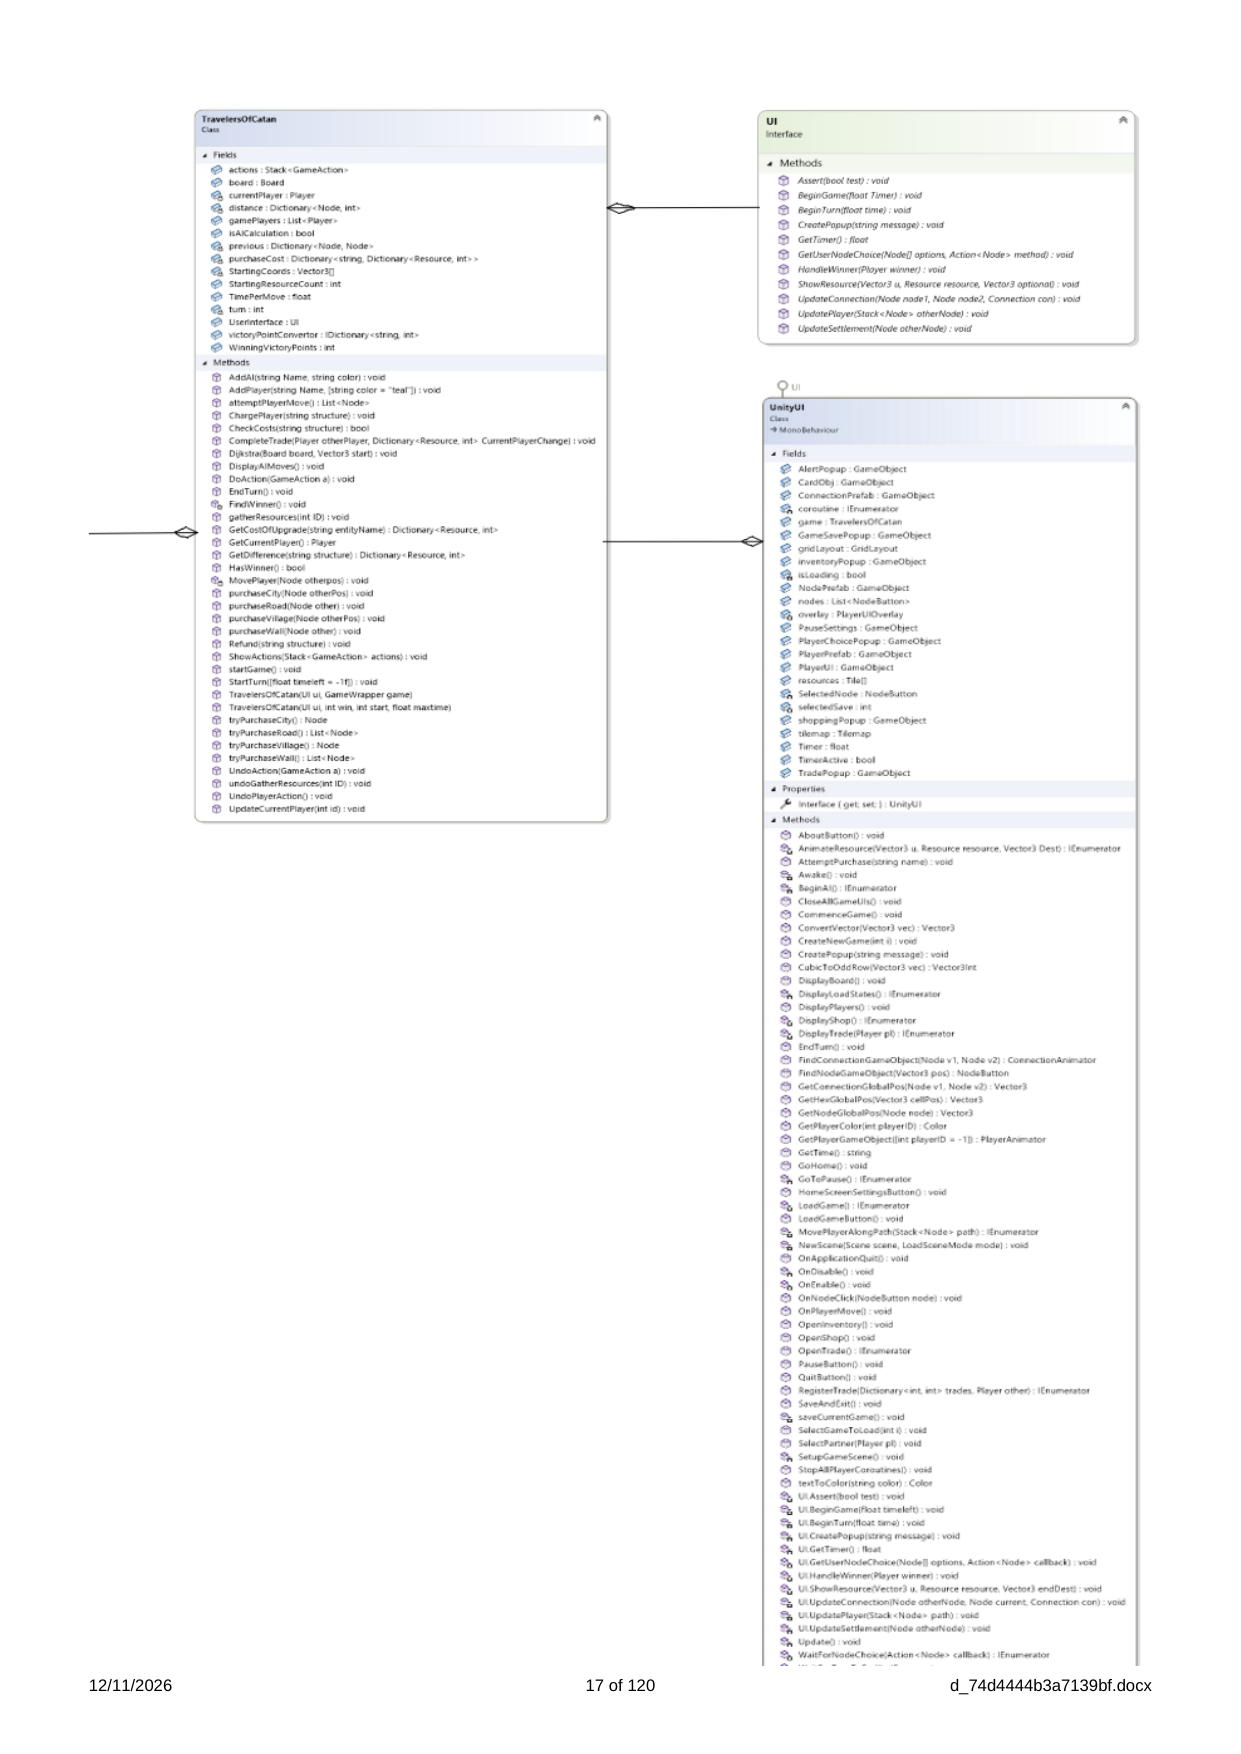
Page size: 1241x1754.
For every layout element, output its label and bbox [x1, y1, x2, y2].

picture [88, 88, 1163, 1666]
